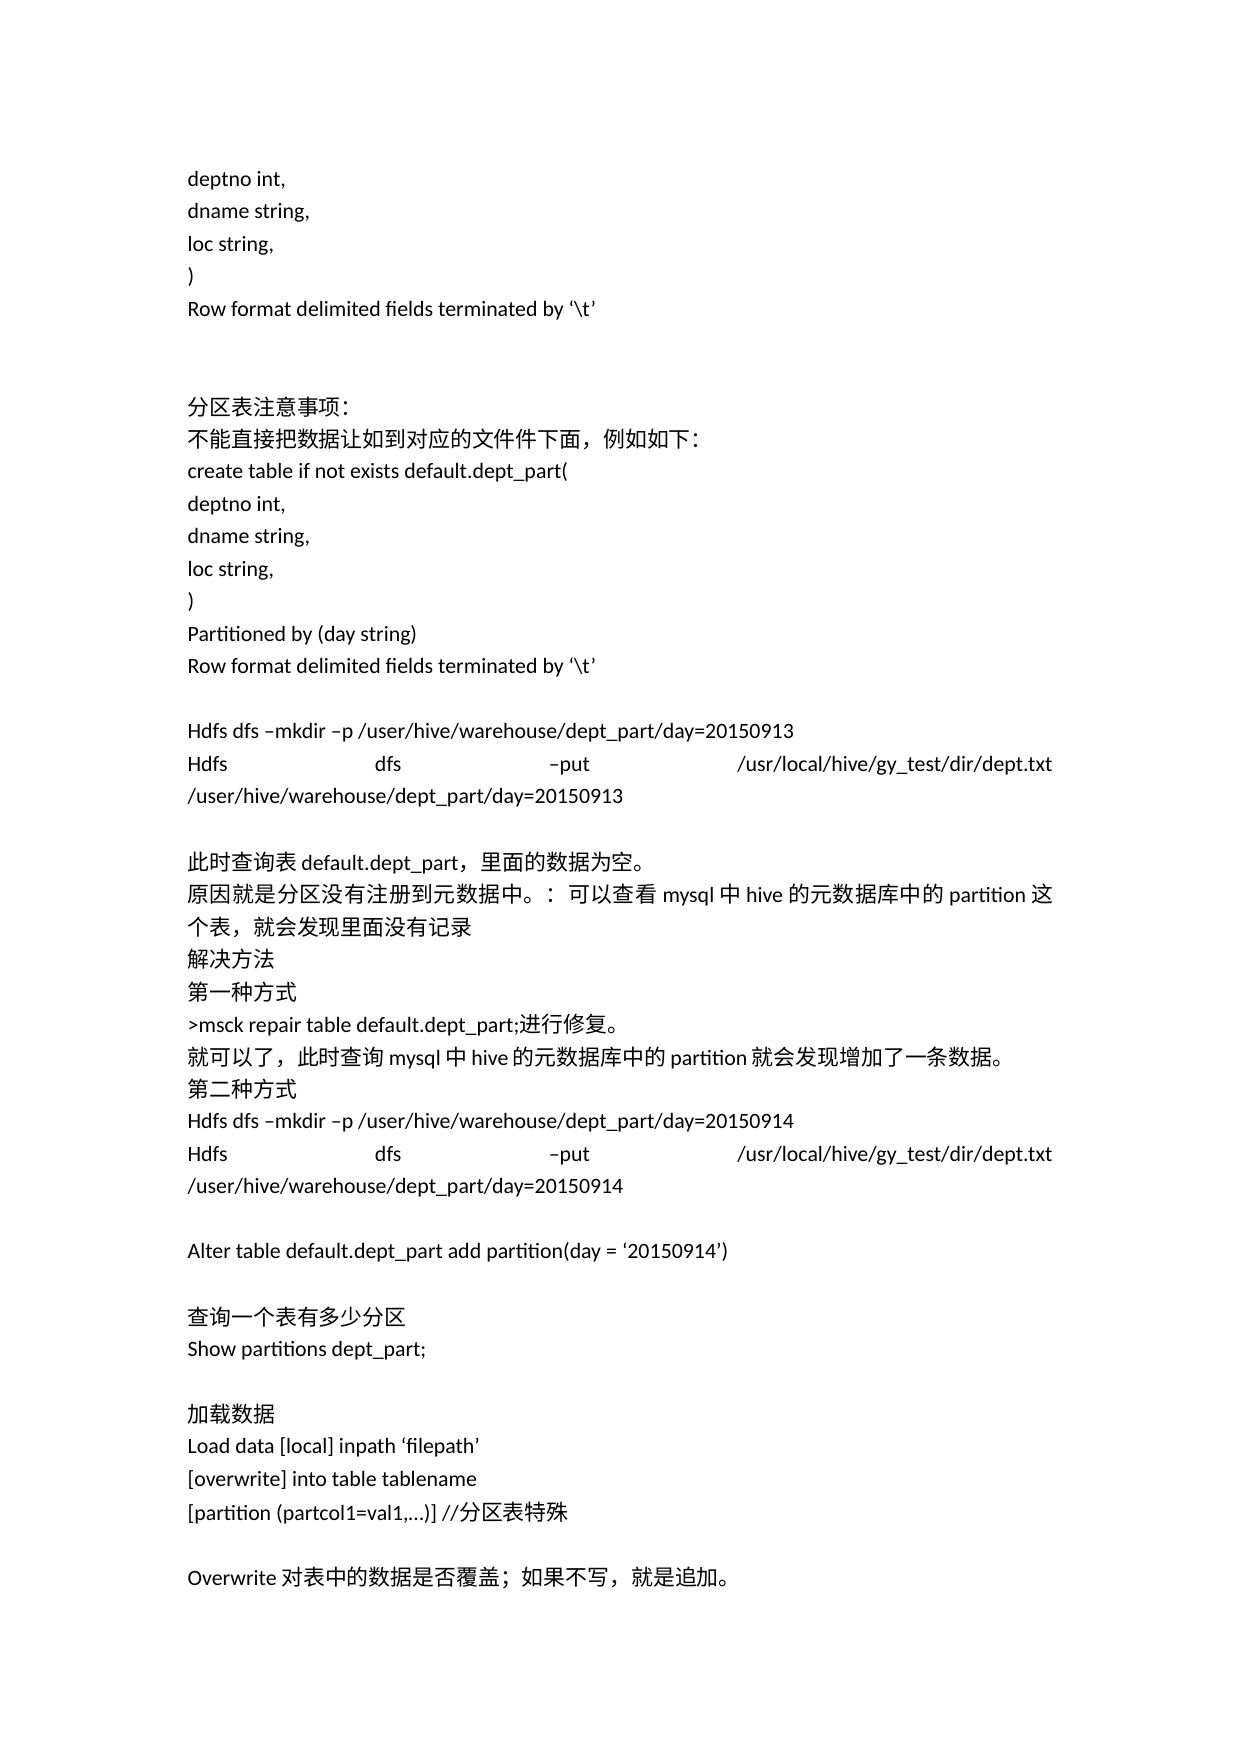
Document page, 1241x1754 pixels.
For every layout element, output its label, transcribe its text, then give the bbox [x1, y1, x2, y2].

text 不能直接把数据让如到对应的文件件下面，例如如下： [187, 422, 1053, 454]
text create table if not exists default.dept_part( [187, 454, 1053, 487]
text Load data [local] inpath ‘filepath’ [187, 1429, 1053, 1462]
text 原因就是分区没有注册到元数据中。：可以查看mysql中hive的元数据库中的partition这个表，就会发现里面没有记录 [187, 877, 1053, 942]
text Hdfs dfs –mkdir –p /user/hive/warehouse/dept_part/day=20150914 [187, 1104, 1053, 1137]
text ) [187, 259, 1053, 292]
text 就可以了，此时查询mysql中hive的元数据库中的partition就会发现增加了一条数据。 [187, 1039, 1053, 1072]
text deptno int, [187, 487, 1053, 519]
text Hdfs dfs –put /usr/local/hive/gy_test/dir/dept.txt /user/hive/warehouse/dept_part/day=20150913 [187, 747, 1053, 812]
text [187, 292, 1053, 324]
text Hdfs dfs –put /usr/local/hive/gy_test/dir/dept.txt /user/hive/warehouse/dept_part/day=20150914 [187, 1137, 1053, 1202]
text Row format delimited fields terminated by ‘\t’ [187, 649, 1053, 682]
text Partitioned by (day string) [187, 617, 1053, 649]
text deptno int, [187, 162, 1053, 194]
text Overwrite对表中的数据是否覆盖；如果不写，就是追加。 [187, 1559, 1053, 1592]
text 此时查询表default.dept_part，里面的数据为空。 [187, 844, 1053, 877]
text [overwrite] into table tablename [187, 1462, 1053, 1494]
text 解决方法 [187, 942, 1053, 974]
text 第二种方式 [187, 1072, 1053, 1104]
text [partition (partcol1=val1,…)] //分区表特殊 [187, 1494, 1053, 1527]
text 分区表注意事项： [187, 389, 1053, 422]
text ) [187, 584, 1053, 617]
text dname string, [187, 194, 1053, 227]
text dname string, [187, 519, 1053, 552]
text 第一种方式 [187, 974, 1053, 1007]
text Alter table default.dept_part add partition(day = ‘20150914’) [187, 1234, 1053, 1267]
text loc string, [187, 552, 1053, 584]
text Hdfs dfs –mkdir –p /user/hive/warehouse/dept_part/day=20150913 [187, 714, 1053, 747]
text 加载数据 [187, 1397, 1053, 1429]
text Show partitions dept_part; [187, 1332, 1053, 1364]
text 查询一个表有多少分区 [187, 1299, 1053, 1332]
text >msck repair table default.dept_part;进行修复。 [187, 1007, 1053, 1039]
text loc string, [187, 227, 1053, 259]
